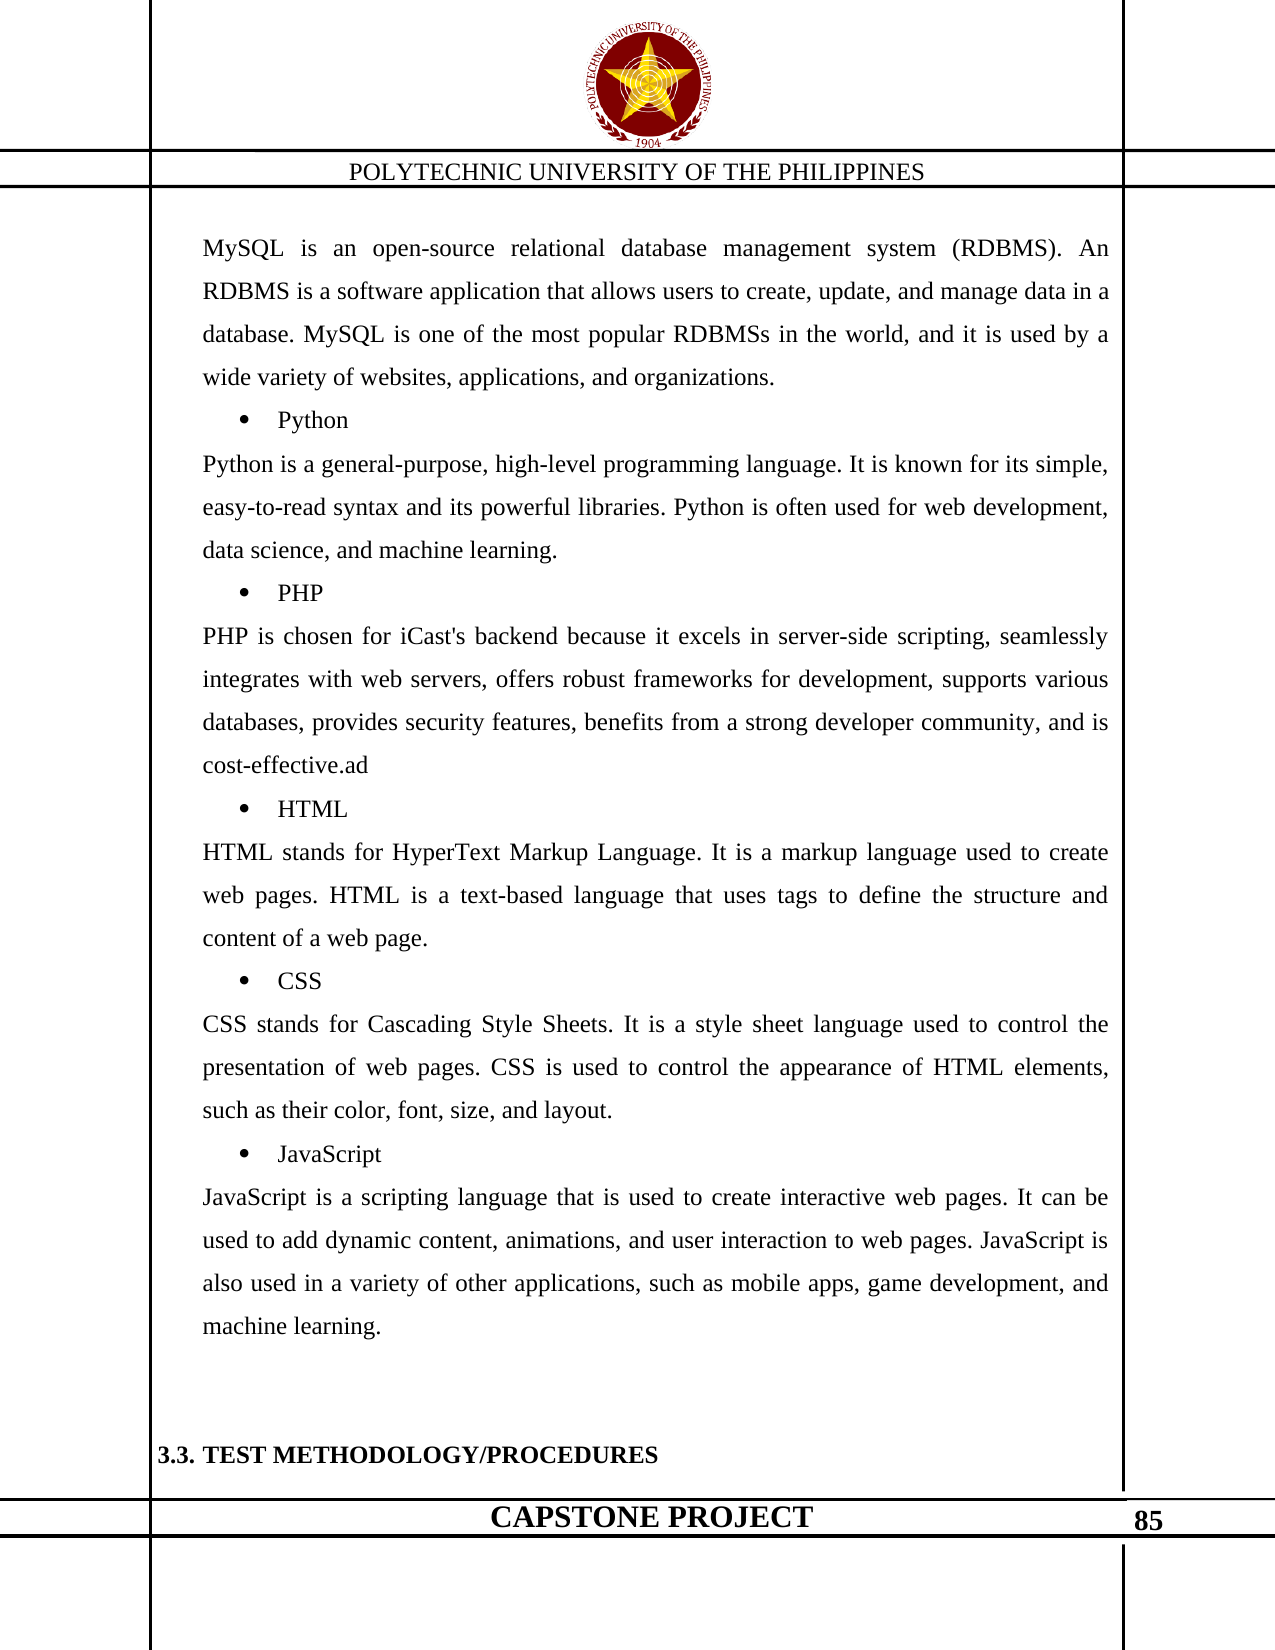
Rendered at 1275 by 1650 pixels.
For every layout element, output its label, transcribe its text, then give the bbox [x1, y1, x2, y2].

list JavaScript is a scripting language that is used to create interactive web pages. It can be used to add dynamic content, animations, and user interaction to web pages. JavaScript is also used in a variety of other applications, such as mobile apps, game development, and machine learning. [202, 1182, 1110, 1340]
list CSS [240, 966, 1110, 995]
list HTML [240, 794, 1110, 822]
list Python [240, 406, 1110, 434]
list PHP [240, 578, 1110, 607]
list JavaScript [240, 1139, 1110, 1167]
list MySQL is an open-source relational database management system (RDBMS). An RDBMS is a software application that allows users to create, update, and manage data in a database. MySQL is one of the most popular RDBMSs in the world, and it is used by a wide variety of websites, applications, and organizations. [202, 233, 1110, 391]
list HTML stands for HyperText Markup Language. It is a markup language used to create web pages. HTML is a text-based language that uses tags to define the structure and content of a web page. [202, 837, 1110, 952]
list Test Methodology/Procedures [157, 1441, 1110, 1469]
picture [583, 20, 712, 148]
list CSS stands for Cascading Style Sheets. It is a style sheet language used to control the presentation of web pages. CSS is used to control the appearance of HTML elements, such as their color, font, size, and layout. [202, 1009, 1110, 1124]
list Python is a general-purpose, high-level programming language. It is known for its simple, easy-to-read syntax and its powerful libraries. Python is often used for web development, data science, and machine learning. [202, 449, 1110, 564]
list PHP is chosen for iCast's backend because it excels in server-side scripting, seamlessly integrates with web servers, offers robust frameworks for development, supports various databases, provides security features, benefits from a strong developer community, and is cost-effective.ad [202, 621, 1110, 779]
